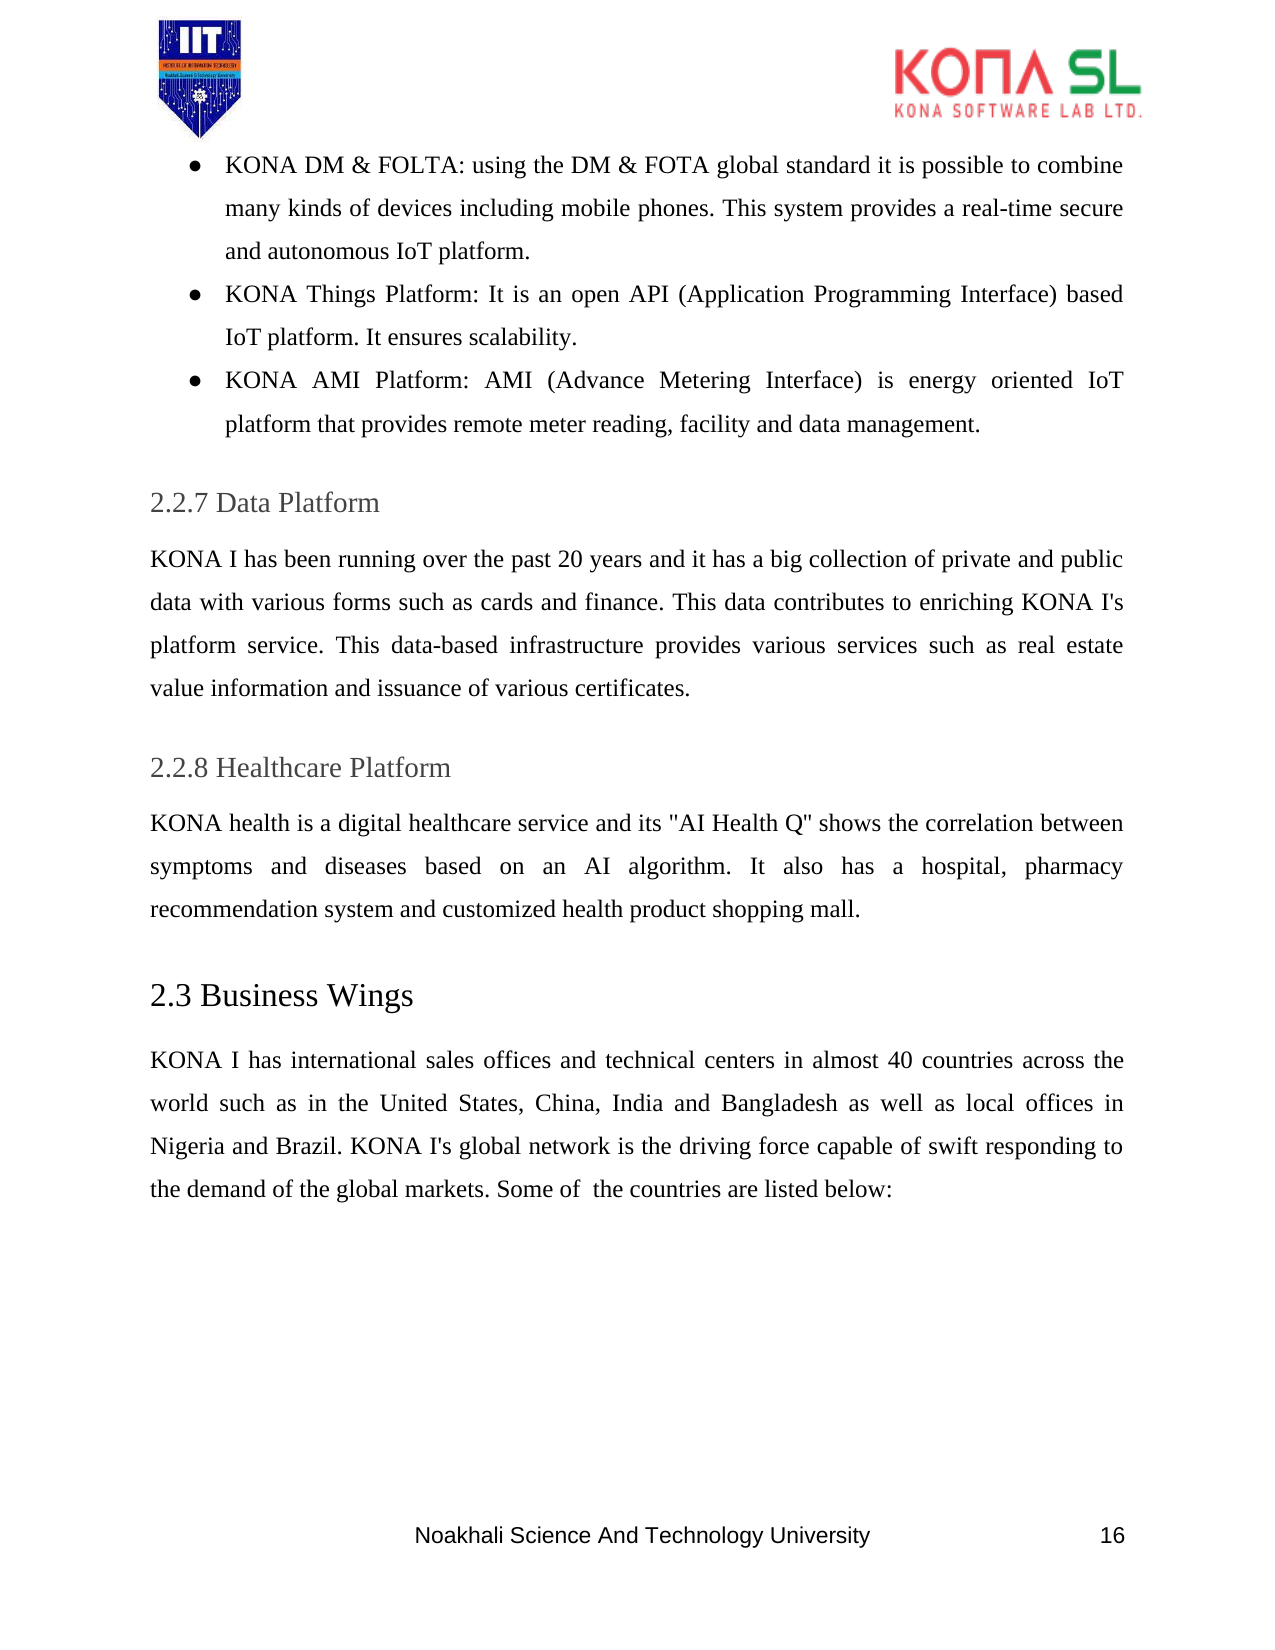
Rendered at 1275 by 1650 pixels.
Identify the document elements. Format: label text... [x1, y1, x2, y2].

picture [893, 45, 1144, 121]
list KONA DM & FOLTA: using the DM & FOTA global standard it is possible to combine many kinds of devices including mobile phones. This system provides a real-time secure and autonomous IoT platform. [187, 150, 1125, 265]
list KONA Things Platform: It is an open API (Application Programming Interface) based IoT platform. It ensures scalability. [187, 279, 1125, 351]
text KONA I has international sales offices and technical centers in almost 40 countries across the world such as in the United States, China, India and Bangladesh as well as local offices in Nigeria and Brazil. KONA I's global network is the driving force capable of swift responding to the demand of the global markets. Some of the countries are listed below: [150, 1045, 1125, 1203]
subtitle 2.2.7 Data Platform [150, 485, 1125, 519]
text KONA health is a digital healthcare service and its "AI Health Q'' shows the correlation between symptoms and diseases based on an AI algorithm. It also has a hospital, pharmacy recommendation system and customized health product shopping mall. [150, 808, 1125, 923]
list KONA AMI Platform: AMI (Advance Metering Interface) is energy oriented IoT platform that provides remote meter reading, facility and data management. [187, 366, 1125, 437]
subtitle 2.3 Business Wings [150, 975, 1125, 1013]
text KONA I has been running over the past 20 years and it has a big collection of private and public data with various forms such as cards and finance. This data contributes to enriching KONA I's platform service. This data-based infrastructure provides various services such as real estate value information and issuance of various certificates. [150, 544, 1125, 702]
subtitle 2.2.8 Healthcare Platform [150, 750, 1125, 783]
picture [136, 16, 264, 143]
